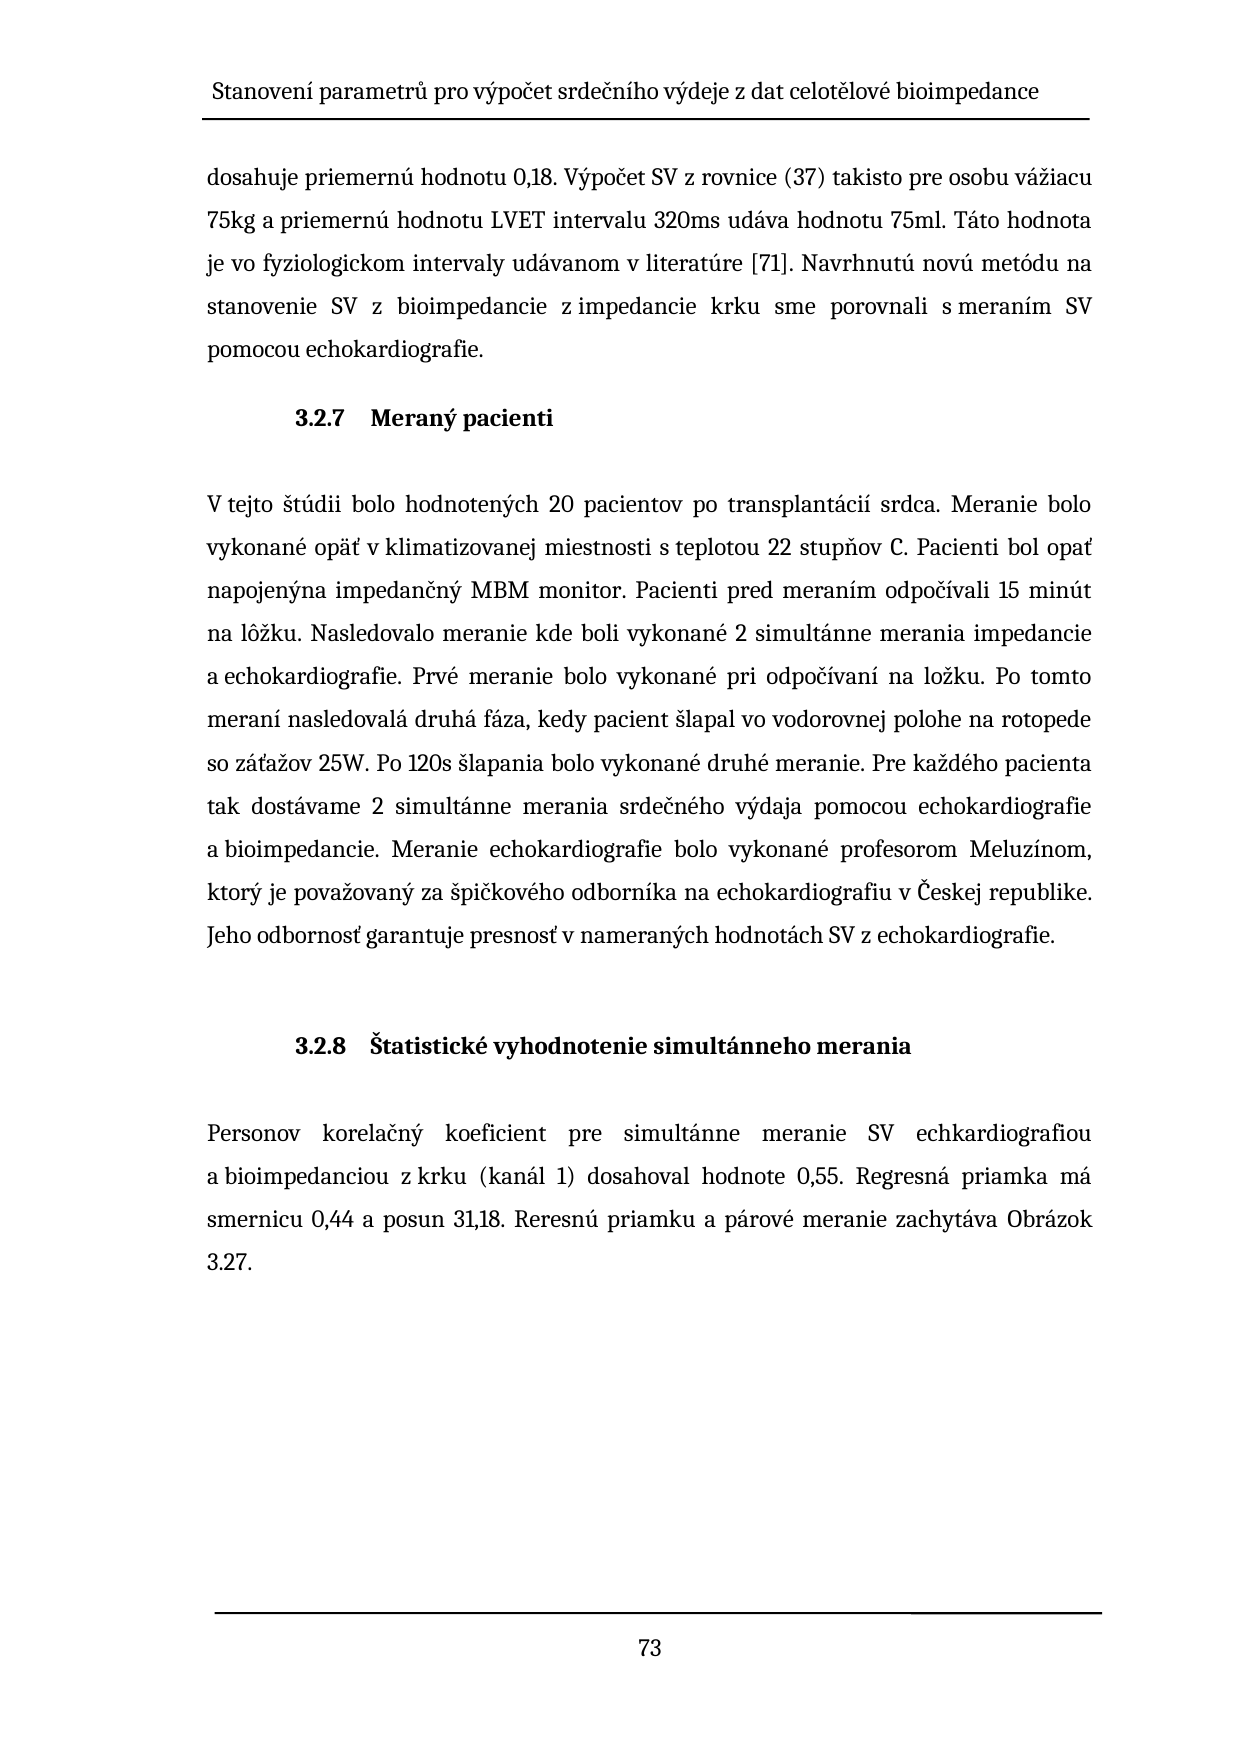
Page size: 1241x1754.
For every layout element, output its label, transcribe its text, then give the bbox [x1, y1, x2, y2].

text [207, 163, 1092, 364]
text V tejto štúdii bolo hodnotených 20 pacientov po transplantácií srdca. Meranie bolo vykonané opäť v klimatizovanej miestnosti s teplotou 22 stupňov C. Pacienti bol opať napojenýna impedančný MBM monitor. Pacienti pred meraním odpočívali 15 minút na lôžku. Nasledovalo meranie kde boli vykonané 2 simultánne merania impedancie a echokardiografie. Prvé meranie bolo vykonané pri odpočívaní na ložku. Po tomto meraní nasledovalá druhá fáza, kedy pacient šlapal vo vodorovnej polohe na rotopede so záťažov 25W. Po 120s šlapania bolo vykonané druhé meranie. Pre každého pacienta tak dostávame 2 simultánne merania srdečného výdaja pomocou echokardiografie a bioimpedancie. Meranie echokardiografie bolo vykonané profesorom Meluzínom, ktorý je považovaný za špičkového odborníka na echokardiografiu v Českej republike. Jeho odbornosť garantuje presnosť v nameraných hodnotách SV z echokardiografie. [207, 490, 1092, 950]
subtitle Meraný pacienti [295, 403, 1092, 432]
subtitle Štatistické vyhodnotenie simultánneho merania [295, 1032, 1092, 1061]
